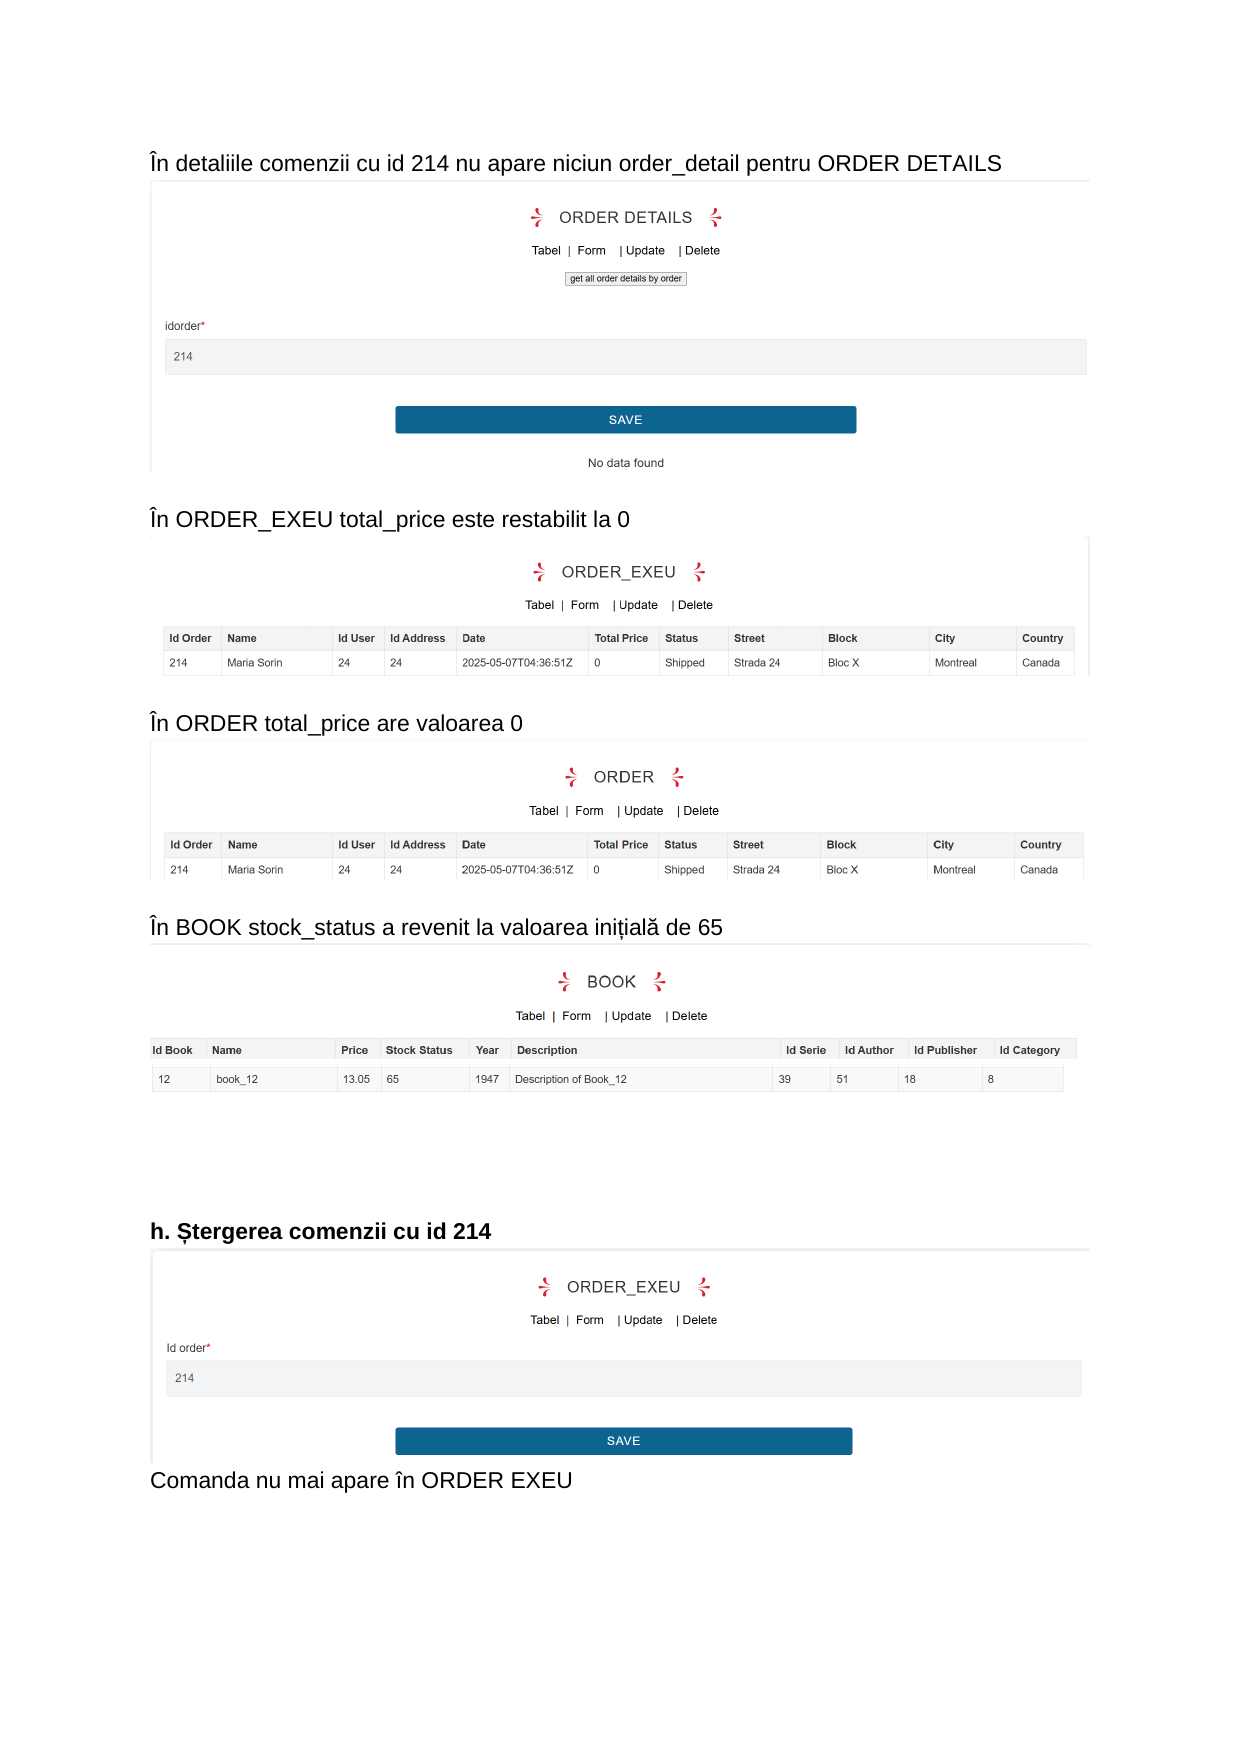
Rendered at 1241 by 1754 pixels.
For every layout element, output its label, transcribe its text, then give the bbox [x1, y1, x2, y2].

text În detaliile comenzii cu id 214 nu apare niciun order_detail pentru ORDER DETAILS [150, 150, 1090, 176]
text Comanda nu mai apare în ORDER EXEU [150, 1467, 1090, 1493]
picture [150, 180, 1091, 472]
text În ORDER total_price are valoarea 0 [150, 710, 1090, 736]
text În ORDER_EXEU total_price este restabilit la 0 [150, 506, 1090, 532]
picture [150, 536, 1091, 676]
picture [150, 1248, 1091, 1463]
text h. Ștergerea comenzii cu id 214 [150, 1218, 1090, 1244]
picture [150, 943, 1091, 1059]
picture [150, 740, 1091, 880]
text În BOOK stock_status a revenit la valoarea inițială de 65 [150, 914, 1090, 940]
picture [150, 1064, 1077, 1092]
